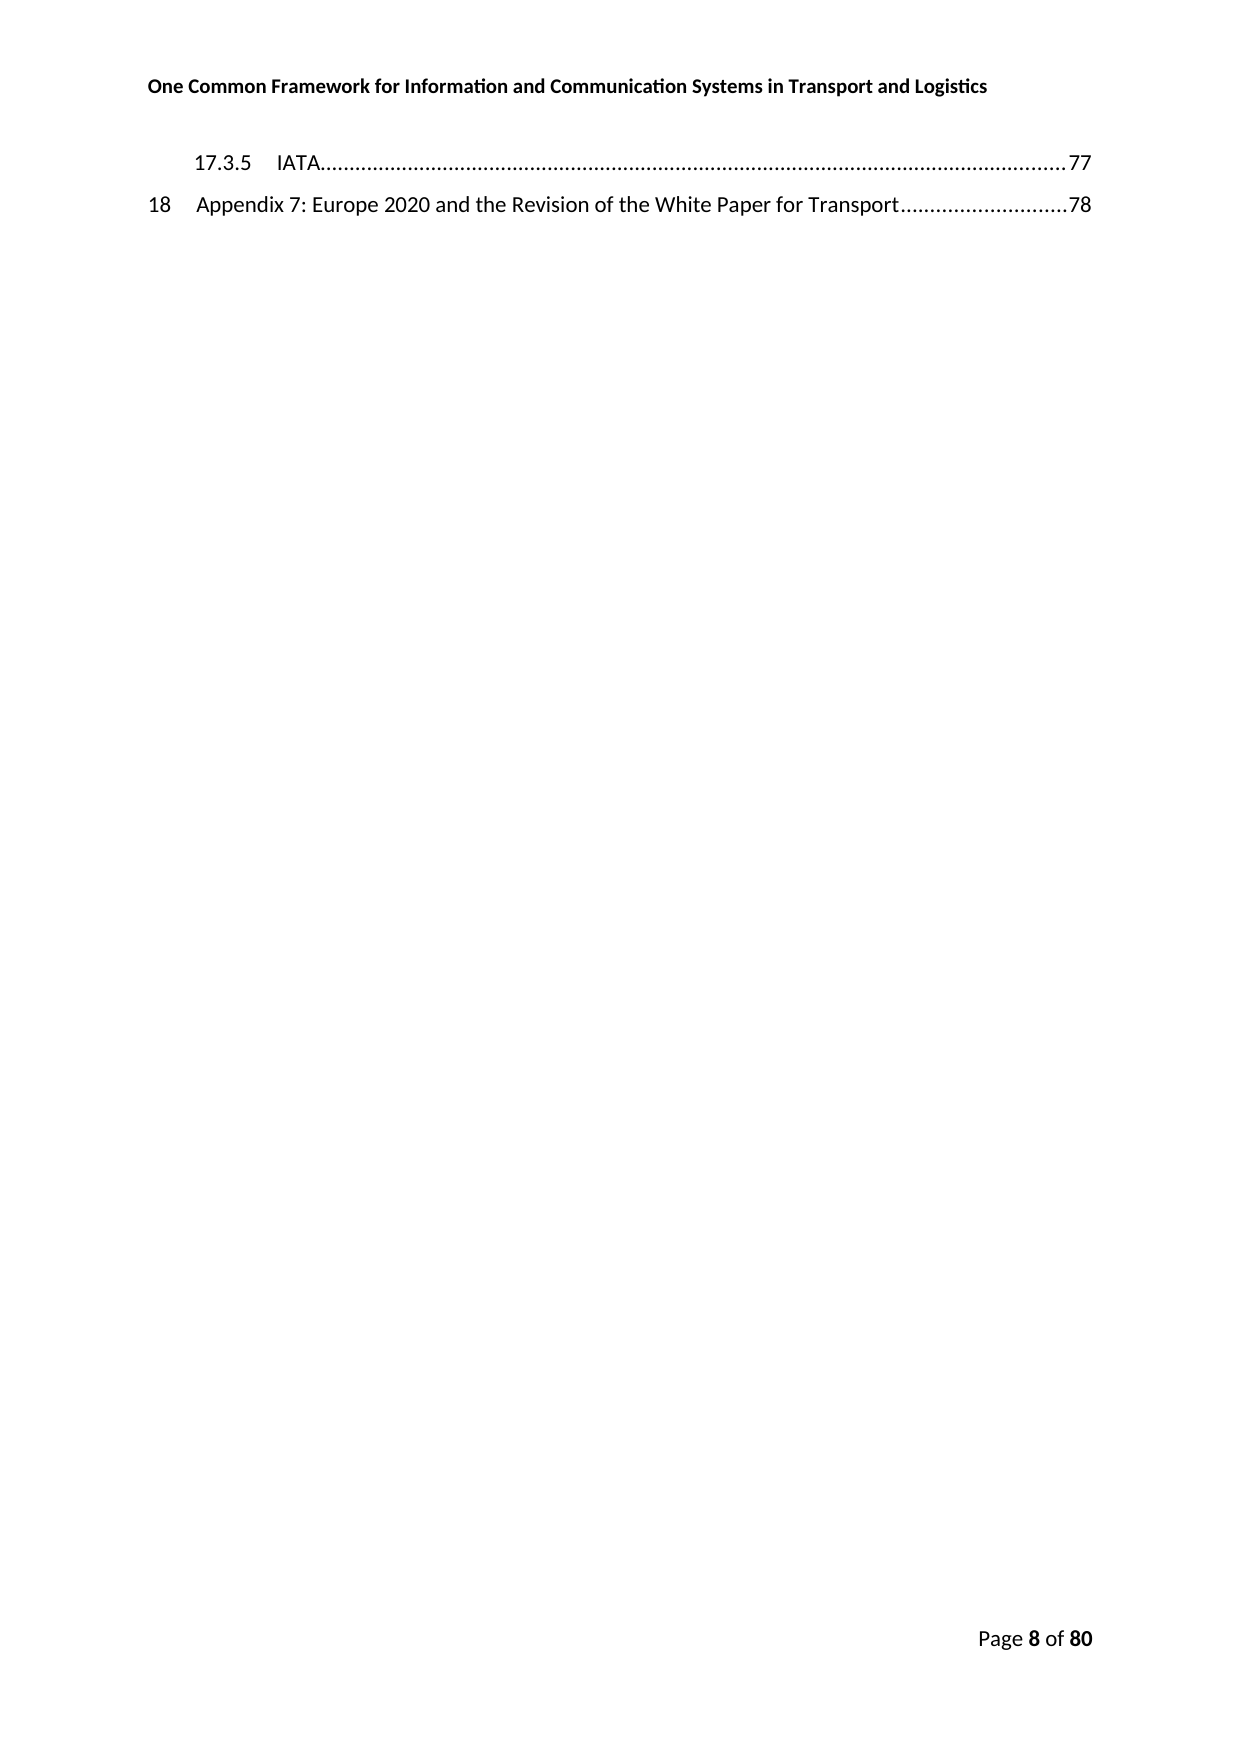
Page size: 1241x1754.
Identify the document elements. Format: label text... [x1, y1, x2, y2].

text 17.3.5 IATA 77 [193, 148, 1092, 176]
text 18 Appendix 7: Europe 2020 and the Revision of the White Paper for Transport 78 [148, 191, 1092, 219]
